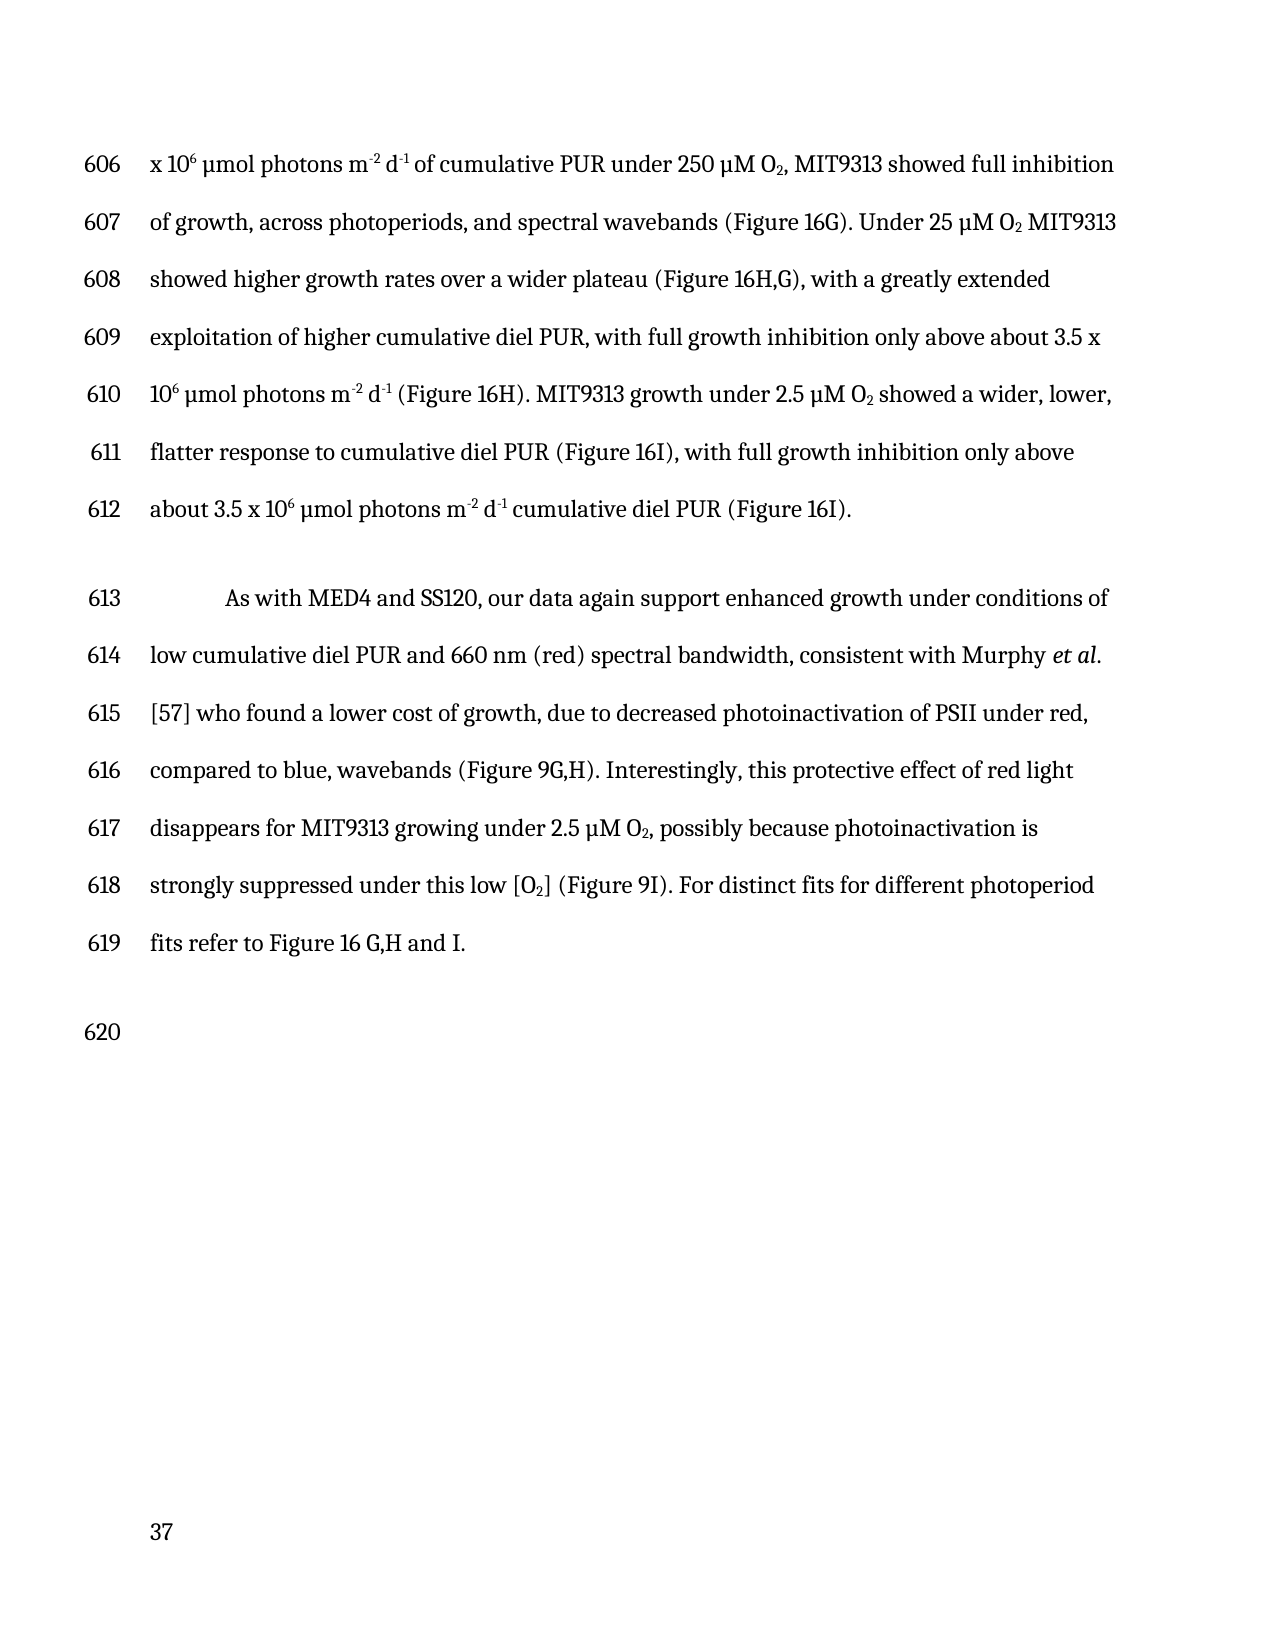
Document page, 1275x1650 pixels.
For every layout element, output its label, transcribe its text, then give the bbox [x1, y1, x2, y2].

text As with MED4 and SS120, our data again support enhanced growth under conditions of low cumulative diel PUR and 660 nm (red) spectral bandwidth, consistent with Murphy et al.[57] who found a lower cost of growth, due to decreased photoinactivation of PSII under red, compared to blue, wavebands (Figure 9G,H). Interestingly, this protective effect of red light disappears for MIT9313 growing under 2.5 µM O2, possibly because photoinactivation is strongly suppressed under this low [O2] (Figure 9I). For distinct fits for different photoperiod fits refer to Figure 16 G,H and I. [150, 584, 1125, 957]
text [150, 150, 1125, 524]
